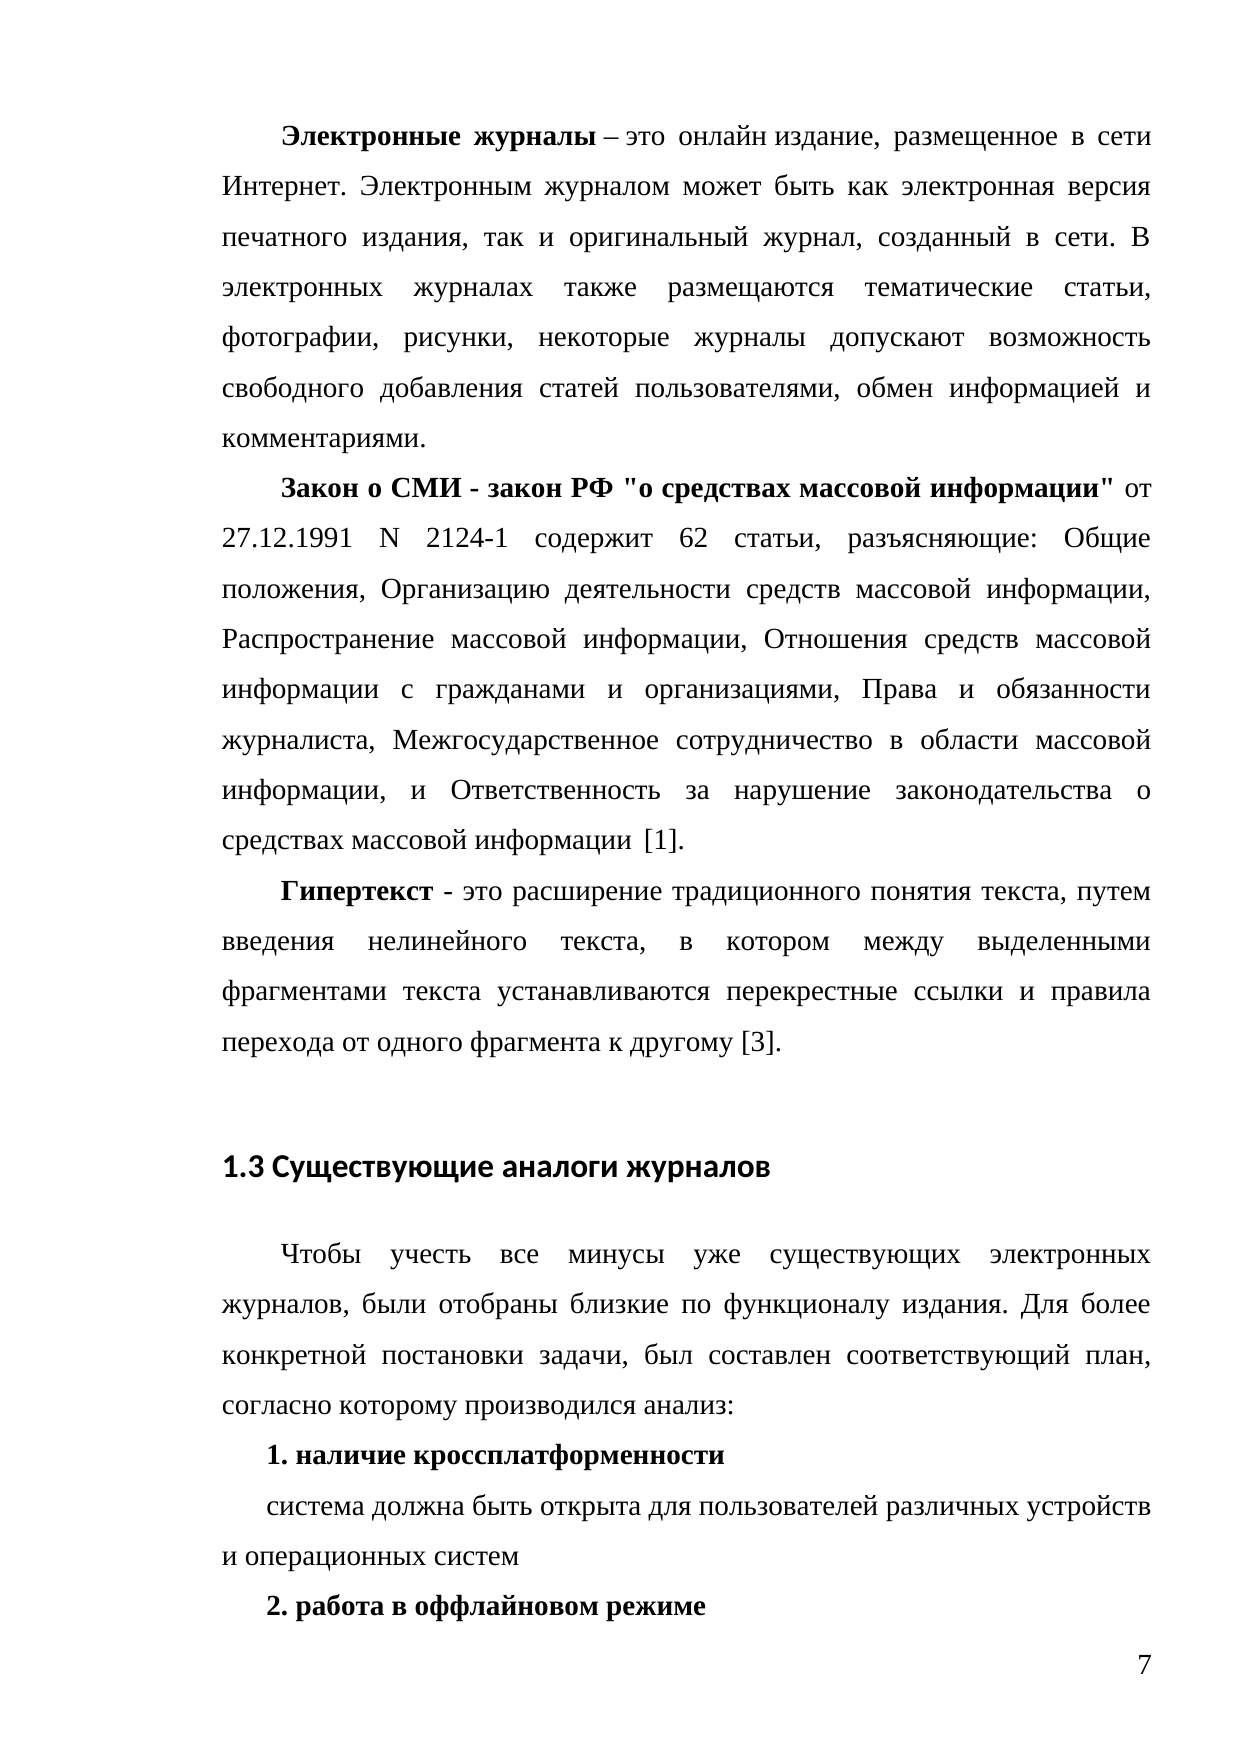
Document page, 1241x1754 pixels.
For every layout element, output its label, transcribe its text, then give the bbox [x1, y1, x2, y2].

subtitle 1.3 Существующие аналоги журналов [222, 1145, 1152, 1186]
text Закон о СМИ - закон РФ "о средствах массовой информации" от 27.12.1991 N 2124-1 содержит 62 статьи, разъясняющие: Общие положения, Организацию деятельности средств массовой информации, Распространение массовой информации, Отношения средств массовой информации с гражданами и организациями, Права и обязанности журналиста, Межгосударственное сотрудничество в области массовой информации, и Ответственность за нарушение законодательства о средствах массовой информации [1]. [222, 470, 1152, 856]
list наличие кроссплатформенности [222, 1437, 1152, 1471]
text Электронные журналы – это онлайн издание, размещенное в сети Интернет. Электронным журналом может быть как электронная версия печатного издания, так и оригинальный журнал, созданный в сети. В электронных журналах также размещаются тематические статьи, фотографии, рисунки, некоторые журналы допускают возможность свободного добавления статей пользователями, обмен информацией и комментариями. [222, 118, 1152, 453]
list работа в оффлайновом режиме [222, 1588, 1152, 1622]
text Гипертекст - это расширение традиционного понятия текста, путем введения нелинейного текста, в котором между выделенными фрагментами текста устанавливаются перекрестные ссылки и правила перехода от одного фрагмента к другому [3]. [222, 873, 1152, 1057]
list система должна быть открыта для пользователей различных устройств и операционных систем [222, 1488, 1152, 1572]
text Чтобы учесть все минусы уже существующих электронных журналов, были отобраны близкие по функционалу издания. Для более конкретной постановки задачи, был составлен соответствующий план, согласно которому производился анализ: [222, 1236, 1152, 1421]
